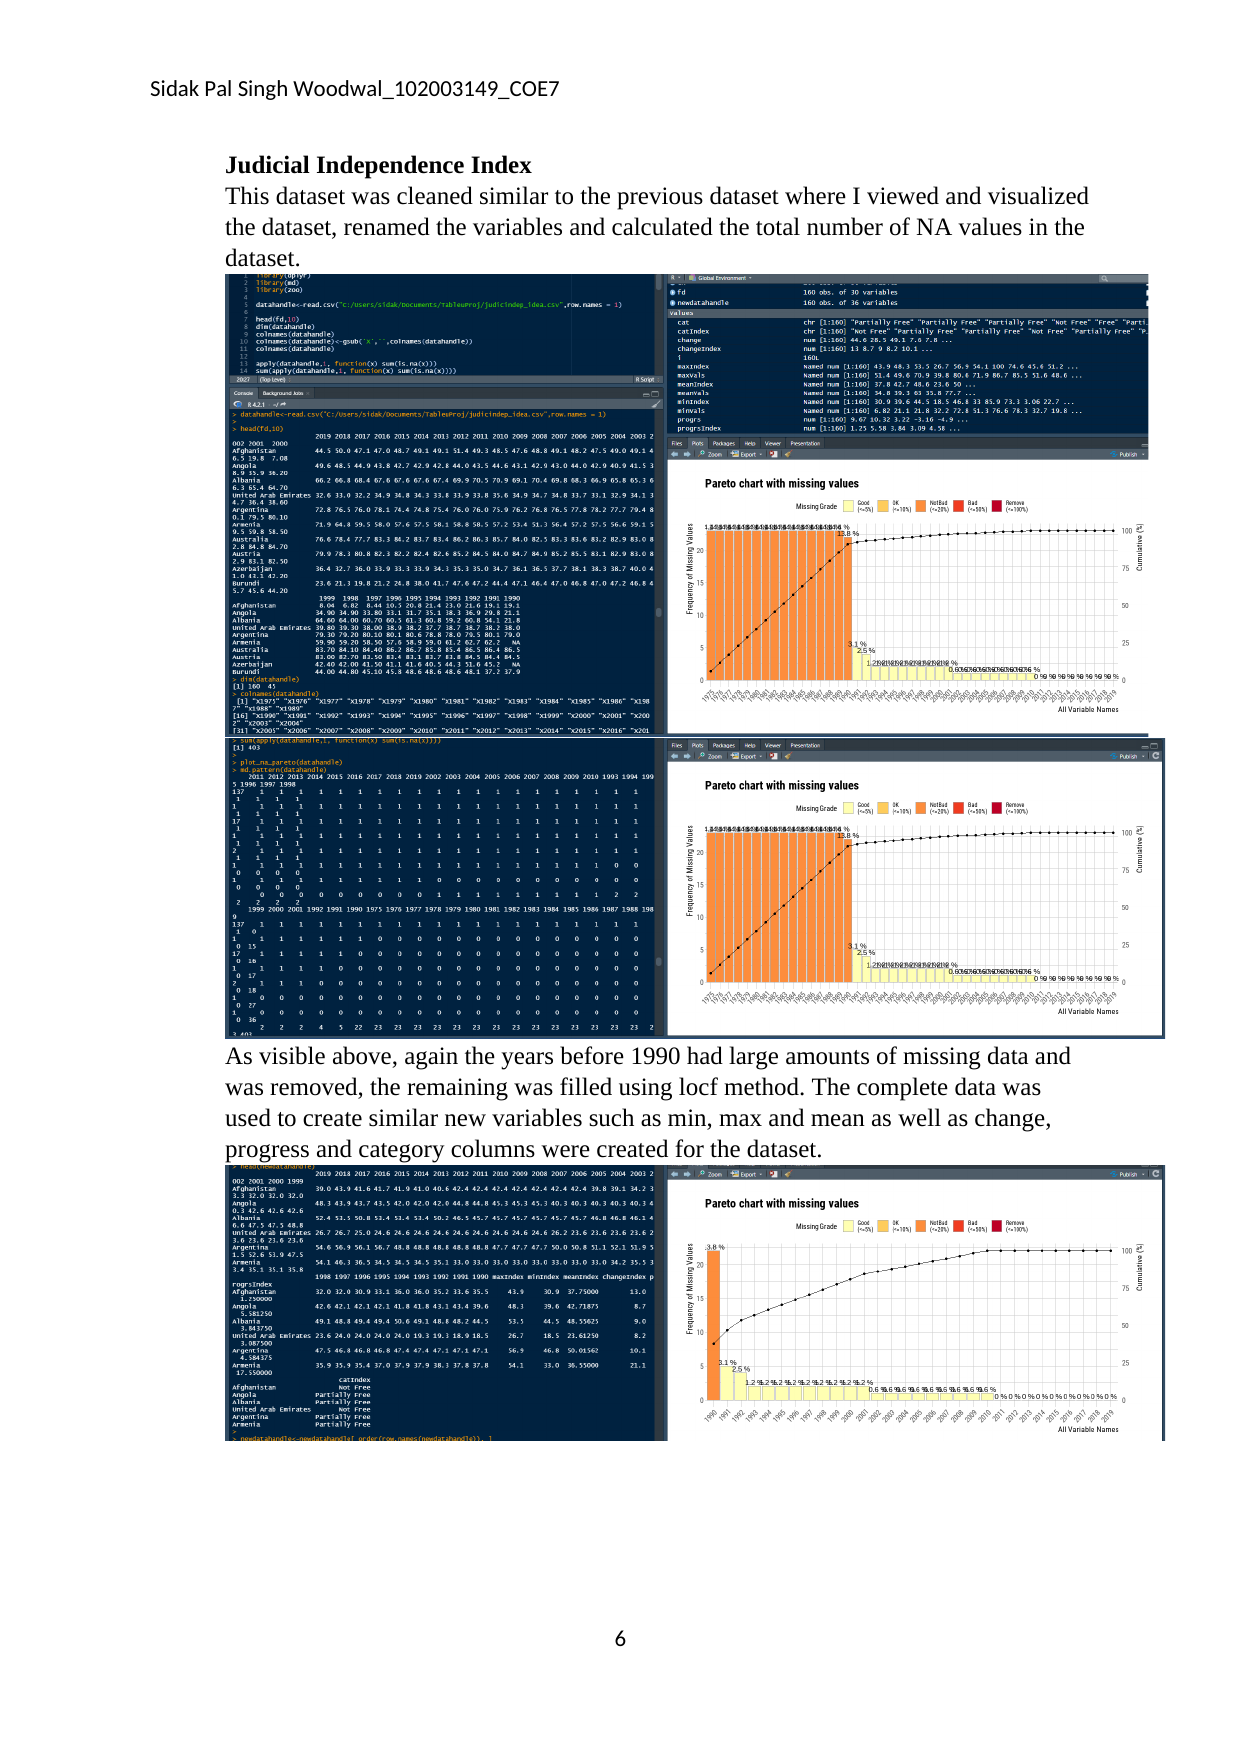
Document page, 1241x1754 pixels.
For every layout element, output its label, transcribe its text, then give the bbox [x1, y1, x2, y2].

list As visible above, again the years before 1990 had large amounts of missing data and was removed, the remaining was filled using locf method. The complete data was used to create similar new variables such as min, max and mean as well as change, progress and category columns were created for the dataset. [225, 1041, 1090, 1163]
list Judicial Independence Index [225, 150, 1090, 179]
picture [225, 1165, 1166, 1441]
picture [225, 274, 1149, 737]
list This dataset was cleaned similar to the previous dataset where I viewed and visualized the dataset, renamed the variables and calculated the total number of NA values in the dataset. [225, 181, 1090, 272]
picture [225, 738, 1166, 1039]
